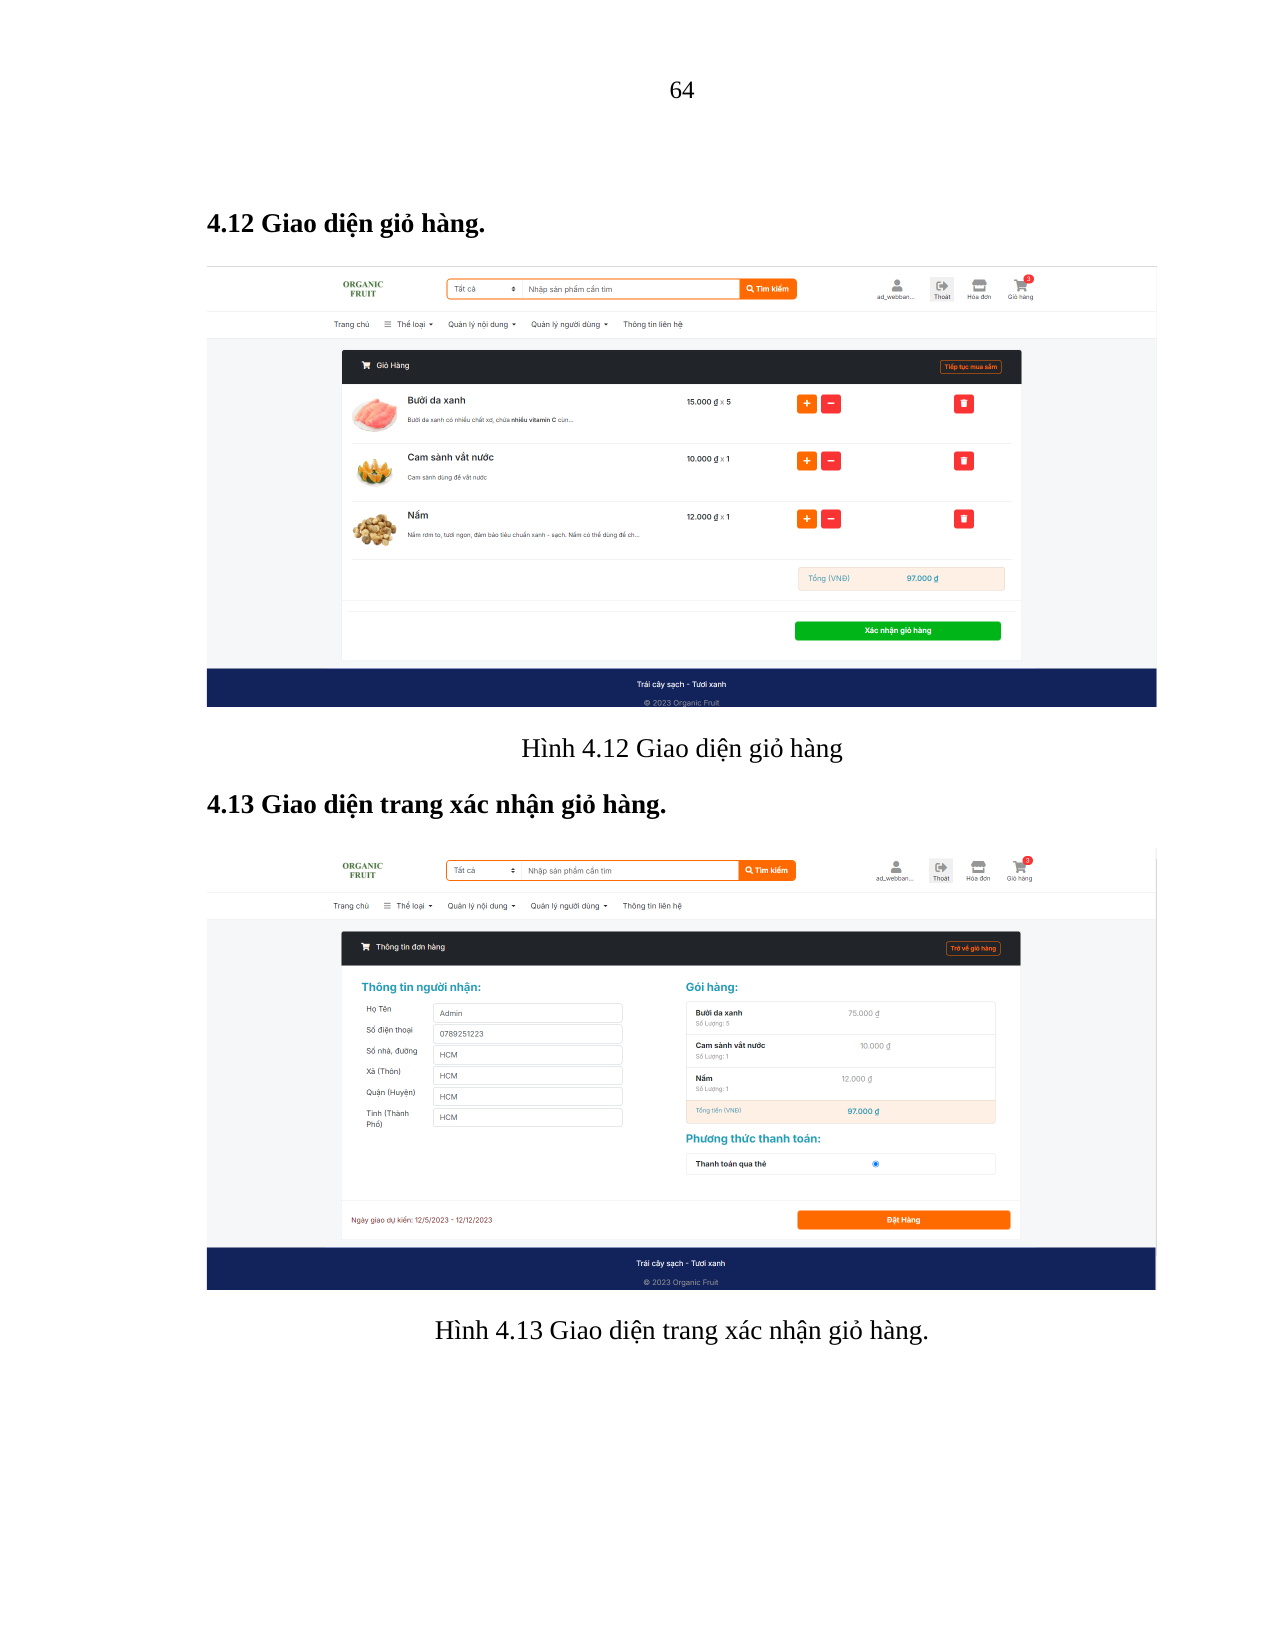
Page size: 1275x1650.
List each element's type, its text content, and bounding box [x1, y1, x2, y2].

subtitle 4.13 Giao diện trang xác nhận giỏ hàng. [207, 788, 1157, 819]
picture [206, 848, 1157, 1290]
subtitle 4.12 Giao diện giỏ hàng. [207, 207, 1157, 238]
text Hình 4.13 Giao diện trang xác nhận giỏ hàng. [207, 1314, 1157, 1346]
text Hình 4.12 Giao diện giỏ hàng [207, 732, 1157, 763]
picture [206, 266, 1157, 707]
